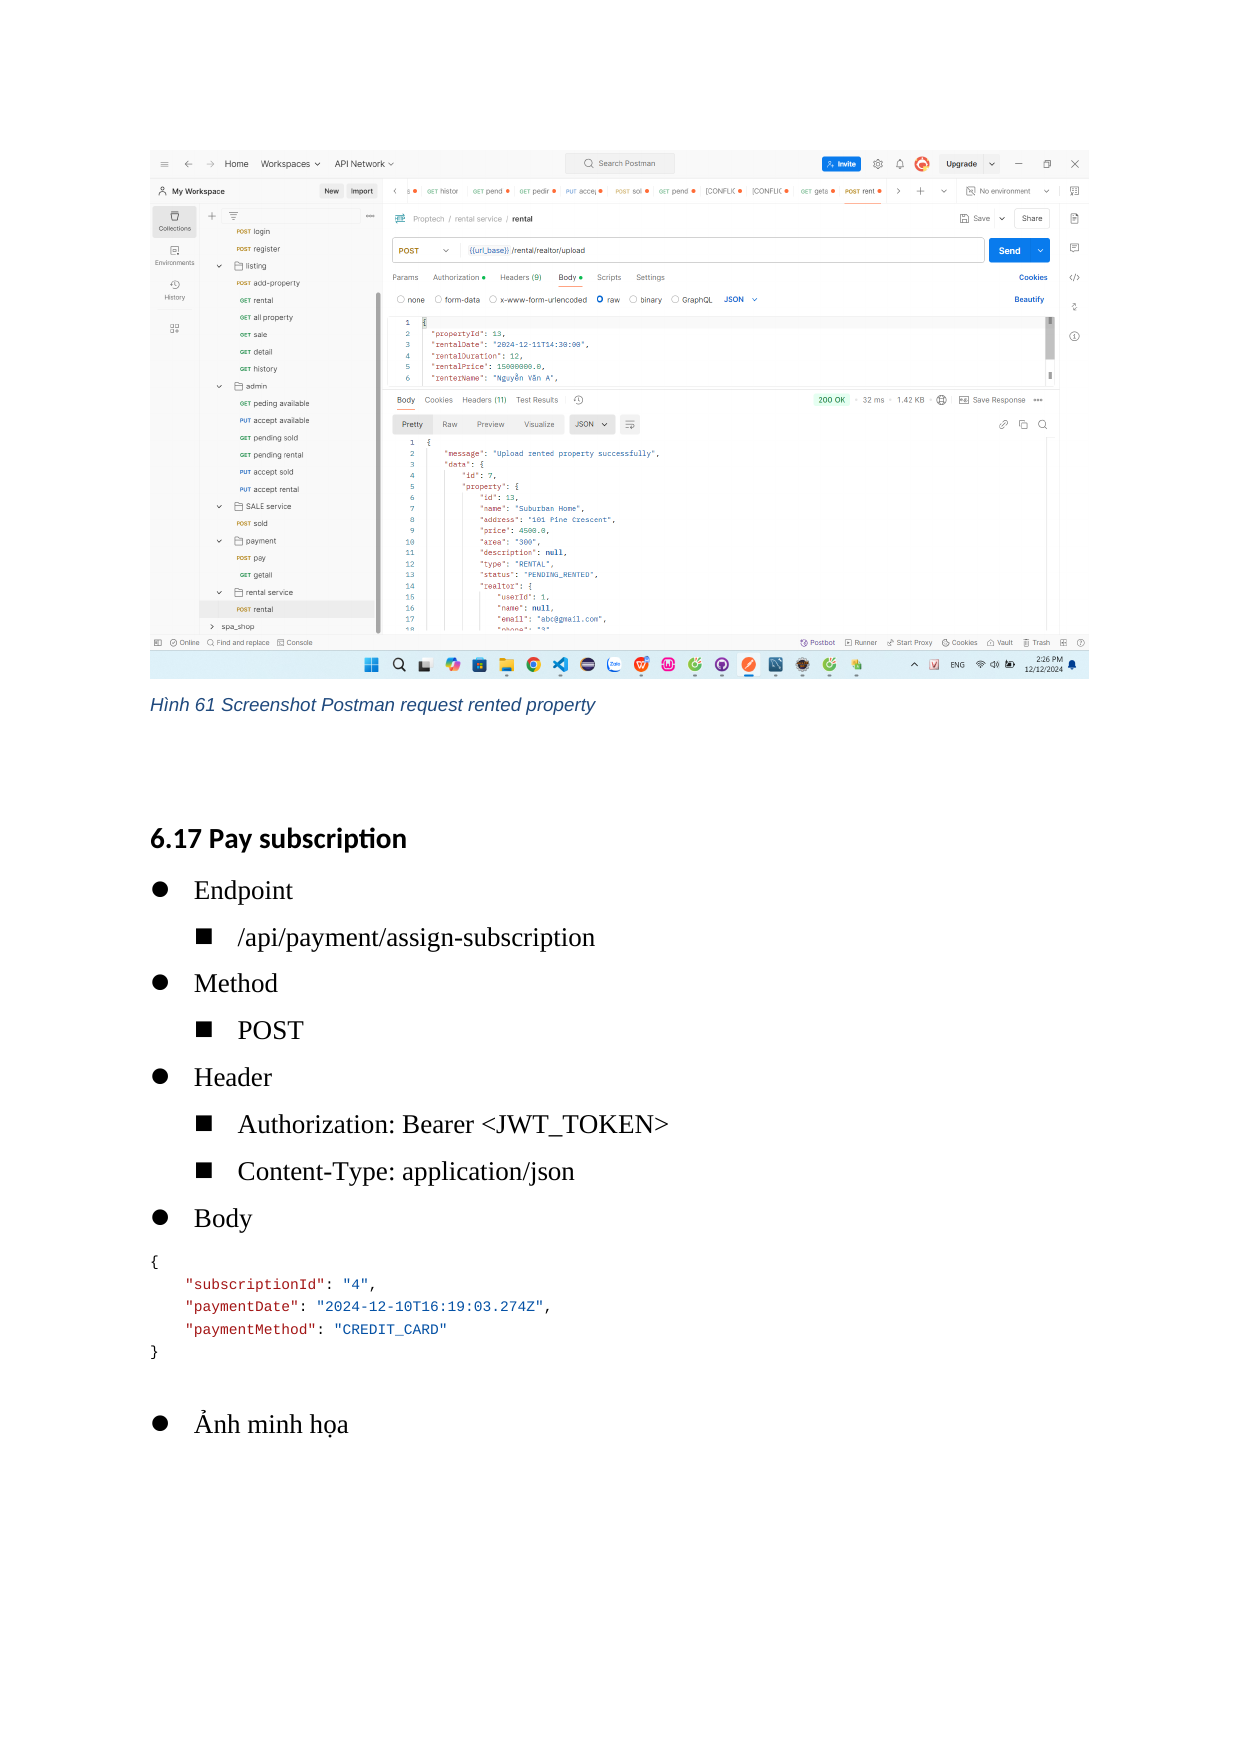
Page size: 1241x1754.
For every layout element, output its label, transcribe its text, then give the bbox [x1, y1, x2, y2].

text { [150, 1249, 1090, 1271]
list Header [150, 1061, 1090, 1092]
text Hình 61 Screenshot Postman request rented property [150, 694, 1090, 715]
text "paymentDate": "2024-12-10T16:19:03.274Z", [150, 1294, 1090, 1316]
list POST [194, 1014, 1090, 1046]
list /api/payment/assign-subscription [194, 921, 1090, 952]
text "paymentMethod": "CREDIT_CARD" [150, 1316, 1090, 1339]
text "subscriptionId": "4", [150, 1271, 1090, 1294]
text } [150, 1339, 1090, 1361]
picture [150, 150, 1089, 679]
list Content-Type: application/json [194, 1155, 1090, 1186]
subtitle 6.17 Pay subscription [150, 820, 1090, 856]
list Method [150, 967, 1090, 999]
list Endpoint [150, 874, 1090, 905]
list Body [150, 1202, 1090, 1233]
list Ảnh minh họa [150, 1408, 1090, 1439]
list Authorization: Bearer <JWT_TOKEN> [194, 1108, 1090, 1139]
